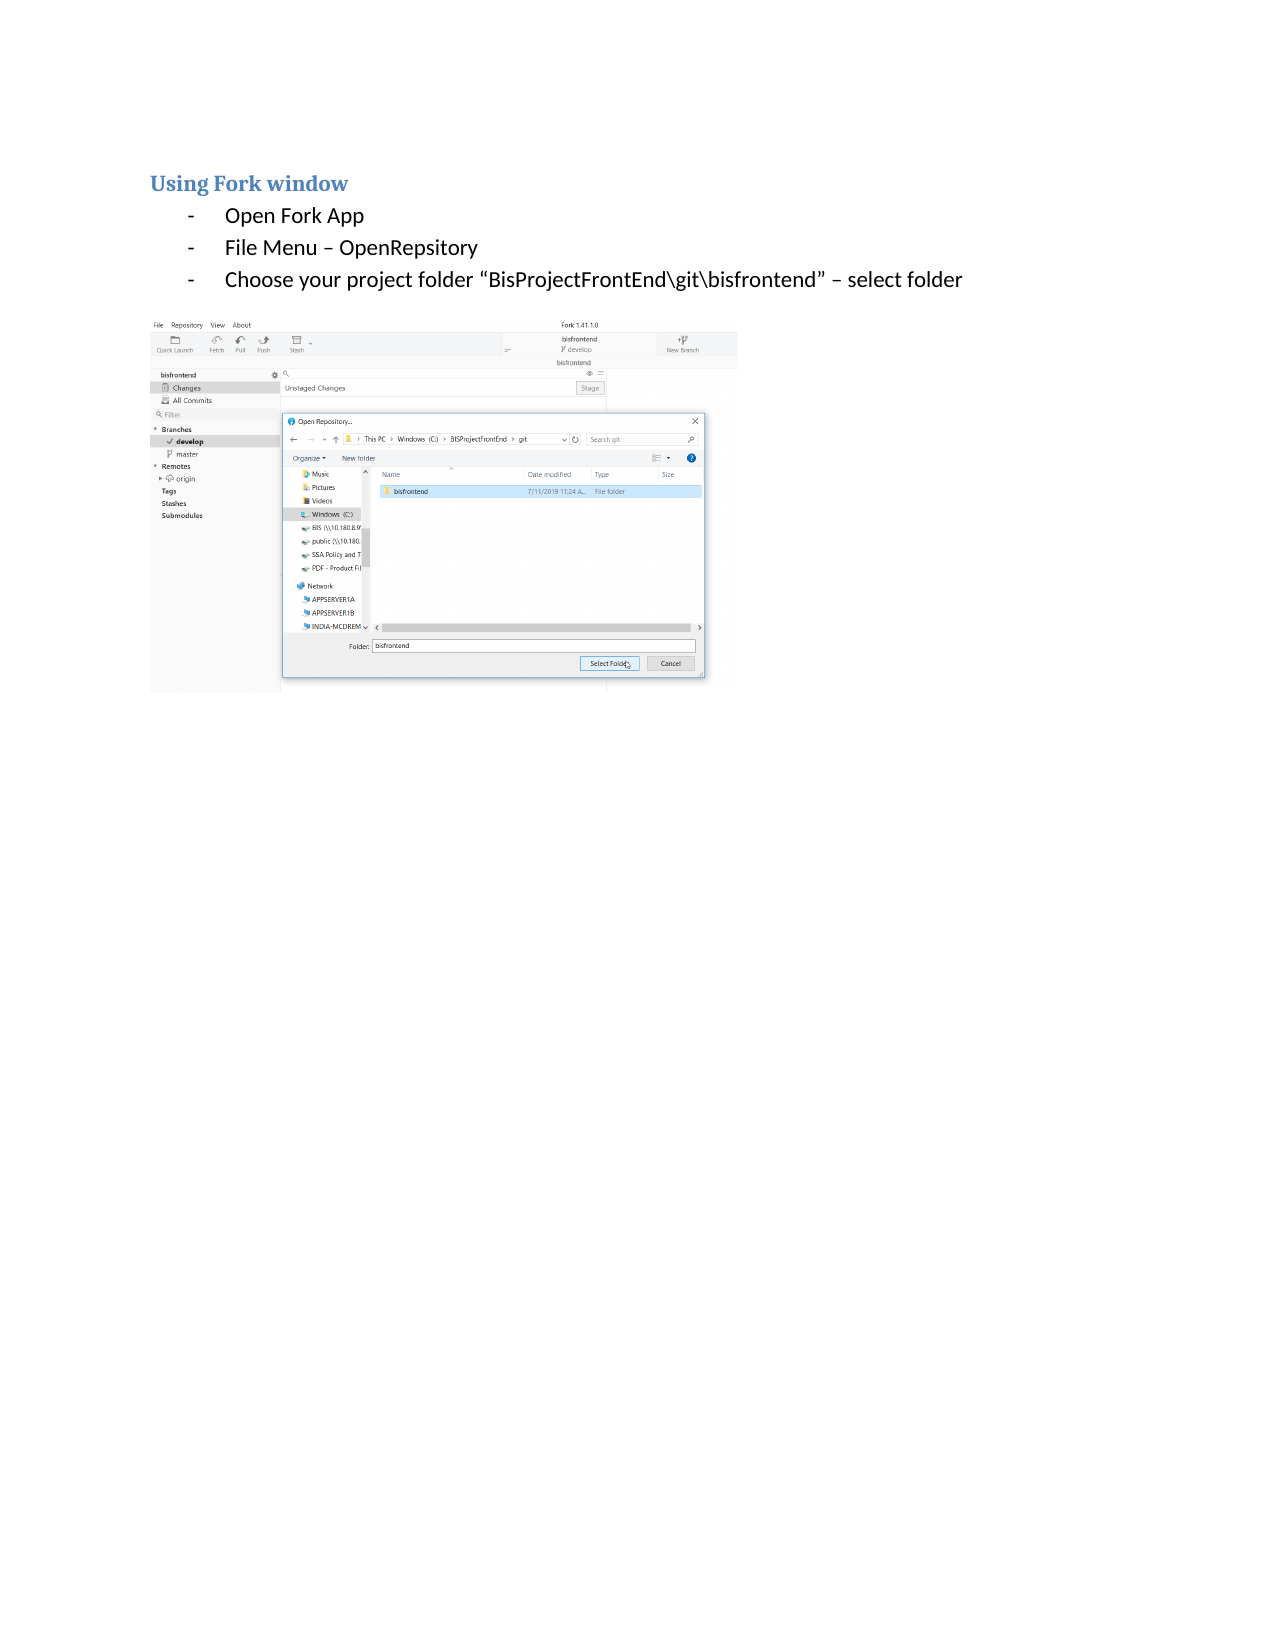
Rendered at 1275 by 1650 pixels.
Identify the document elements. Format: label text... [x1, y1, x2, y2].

picture [150, 318, 738, 693]
list File Menu – OpenRepsitory [187, 233, 1125, 261]
subtitle Using Fork window [150, 171, 1125, 197]
list Open Fork App [187, 201, 1125, 229]
list Choose your project folder “BisProjectFrontEnd\git\bisfrontend” – select folder [187, 265, 1125, 293]
